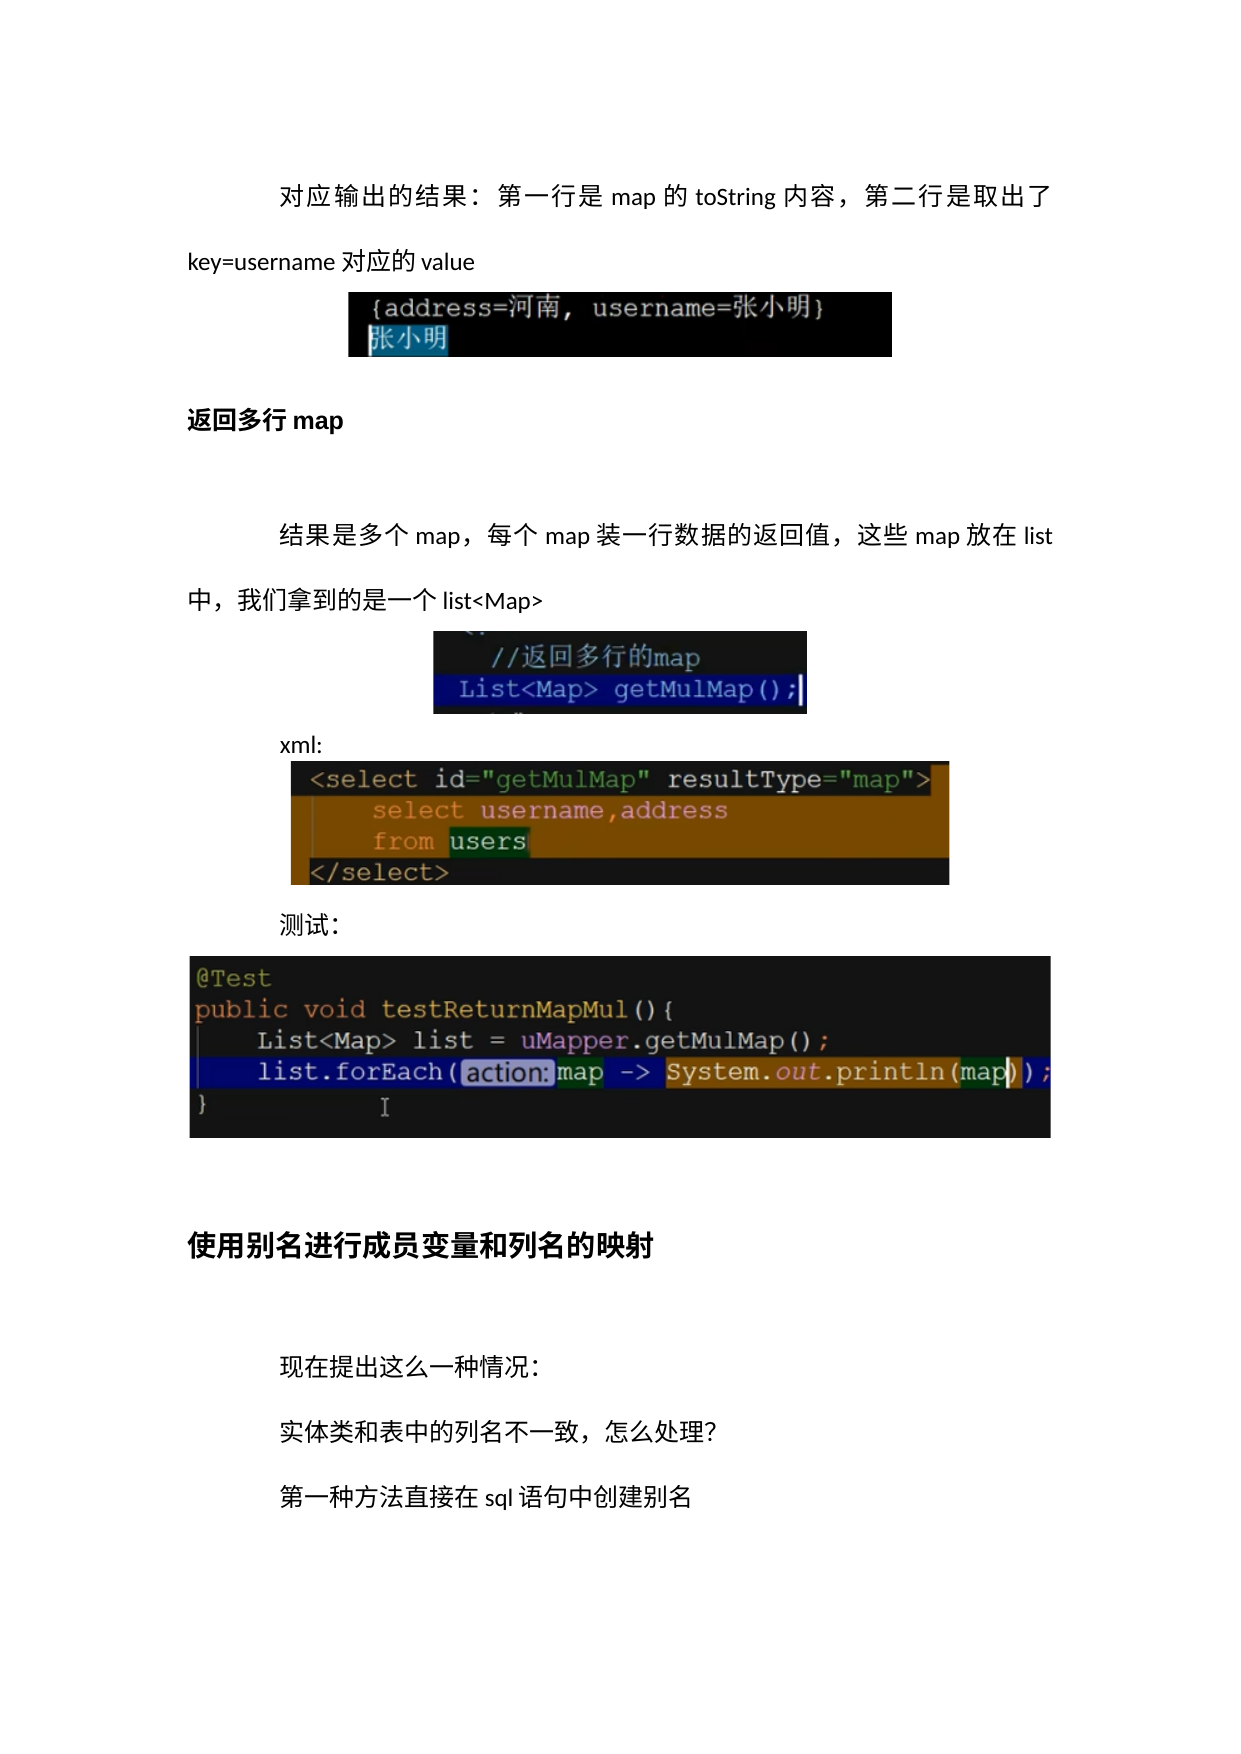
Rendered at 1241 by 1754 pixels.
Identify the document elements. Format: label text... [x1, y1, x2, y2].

text 实体类和表中的列名不一致，怎么处理？ [187, 1398, 1053, 1463]
text 结果是多个map，每个map装一行数据的返回值，这些map放在list中，我们拿到的是一个list<Map> [187, 501, 1053, 631]
picture [348, 292, 892, 357]
picture [189, 956, 1051, 1138]
text 测试： [187, 891, 1053, 956]
text 对应输出的结果：第一行是map的toString内容，第二行是取出了key=username对应的value [187, 162, 1053, 292]
text xml: [187, 729, 1053, 761]
subtitle 使用别名进行成员变量和列名的映射 [187, 1211, 1053, 1276]
picture [290, 761, 950, 885]
text 现在提出这么一种情况： [187, 1333, 1053, 1398]
picture [433, 631, 807, 714]
subtitle 返回多行map [187, 386, 1053, 451]
text 第一种方法直接在sql语句中创建别名 [187, 1463, 1053, 1528]
